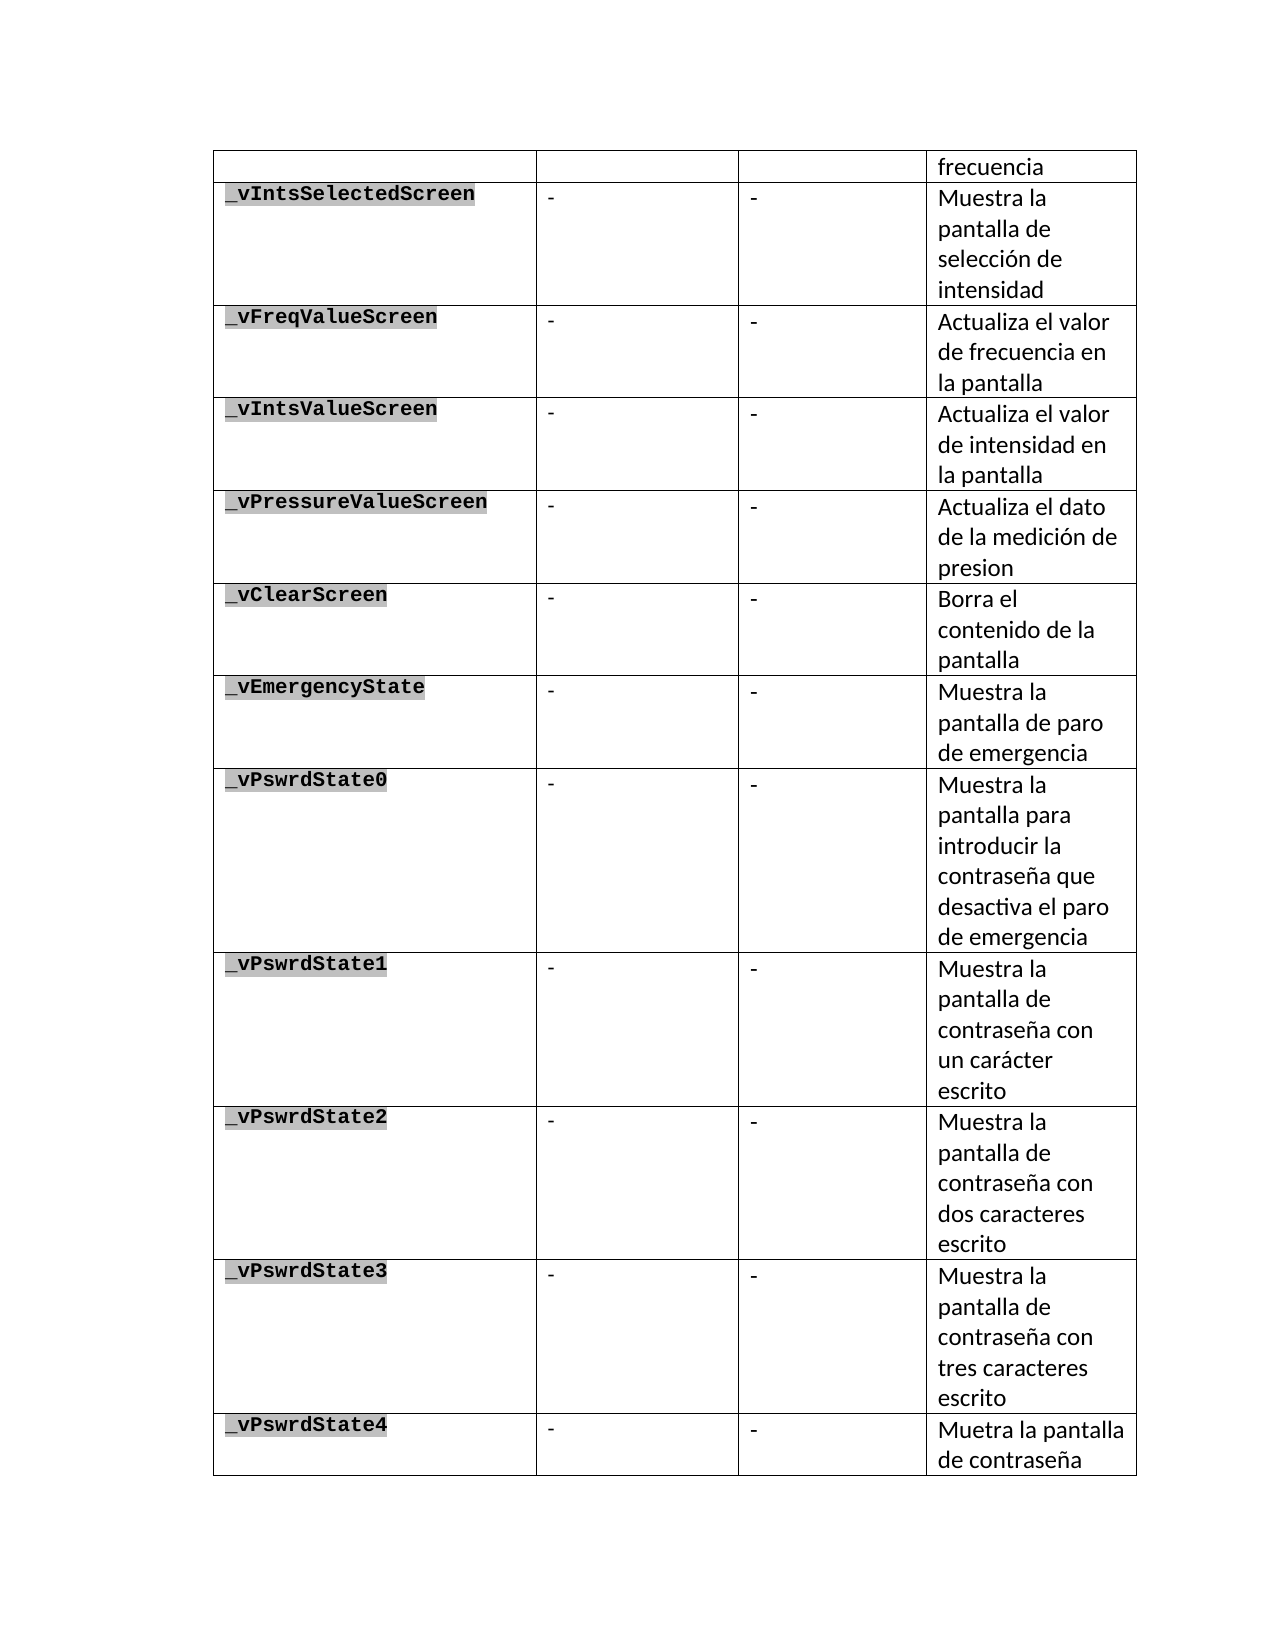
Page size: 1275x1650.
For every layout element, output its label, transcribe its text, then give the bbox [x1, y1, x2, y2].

table_cell - [537, 676, 738, 768]
table_cell - [537, 1107, 738, 1259]
table_cell - [739, 1260, 926, 1413]
table_cell - [537, 183, 738, 305]
table_cell _vPswrdState4 [214, 1414, 536, 1475]
table_cell _vPswrdState1 [214, 953, 536, 1106]
table_cell _vPswrdState0 [214, 769, 536, 952]
table_cell Actualiza el valor de frecuencia en la pantalla [927, 306, 1136, 397]
table_cell Muestra la pantalla de contraseña con tres caracteres escrito [927, 1260, 1136, 1413]
table_cell - [537, 1260, 738, 1413]
table_cell - [739, 306, 926, 397]
table_cell _vPressureValueScreen [214, 491, 536, 582]
table_cell - [739, 398, 926, 490]
table_cell - [537, 491, 738, 582]
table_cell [927, 151, 1136, 182]
table_cell - [739, 151, 926, 182]
table_cell - [739, 584, 926, 675]
table_cell - [739, 769, 926, 952]
table_cell - [739, 953, 926, 1106]
table_cell Muestra la pantalla de selección de intensidad [927, 183, 1136, 305]
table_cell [214, 151, 536, 182]
table_cell Actualiza el dato de la medición de presion [927, 491, 1136, 582]
table_cell - [739, 1107, 926, 1259]
table_cell - [739, 183, 926, 305]
table_cell - [537, 398, 738, 490]
table_cell - [537, 151, 738, 182]
table_cell - [739, 1414, 926, 1475]
table_cell - [537, 584, 738, 675]
table_cell Borra el contenido de la pantalla [927, 584, 1136, 675]
table_cell _vClearScreen [214, 584, 536, 675]
table_cell Muestra la pantalla de contraseña con dos caracteres escrito [927, 1107, 1136, 1259]
table_cell Muestra la pantalla para introducir la contraseña que desactiva el paro de emergencia [927, 769, 1136, 952]
table_cell _vPswrdState3 [214, 1260, 536, 1413]
table_cell - [537, 769, 738, 952]
table_cell - [739, 676, 926, 768]
table_cell Actualiza el valor de intensidad en la pantalla [927, 398, 1136, 490]
table_cell _vIntsValueScreen [214, 398, 536, 490]
table_cell - [537, 1414, 738, 1475]
table_cell Muestra la pantalla de contraseña con un carácter escrito [927, 953, 1136, 1106]
table_cell _vIntsSelectedScreen [214, 183, 536, 305]
table_cell - [739, 491, 926, 582]
table_cell _vFreqValueScreen [214, 306, 536, 397]
table_cell _vEmergencyState [214, 676, 536, 768]
table_cell - [537, 306, 738, 397]
table_cell Muestra la pantalla de paro de emergencia [927, 676, 1136, 768]
table_cell - [537, 953, 738, 1106]
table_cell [927, 1414, 1136, 1475]
table_cell _vPswrdState2 [214, 1107, 536, 1259]
